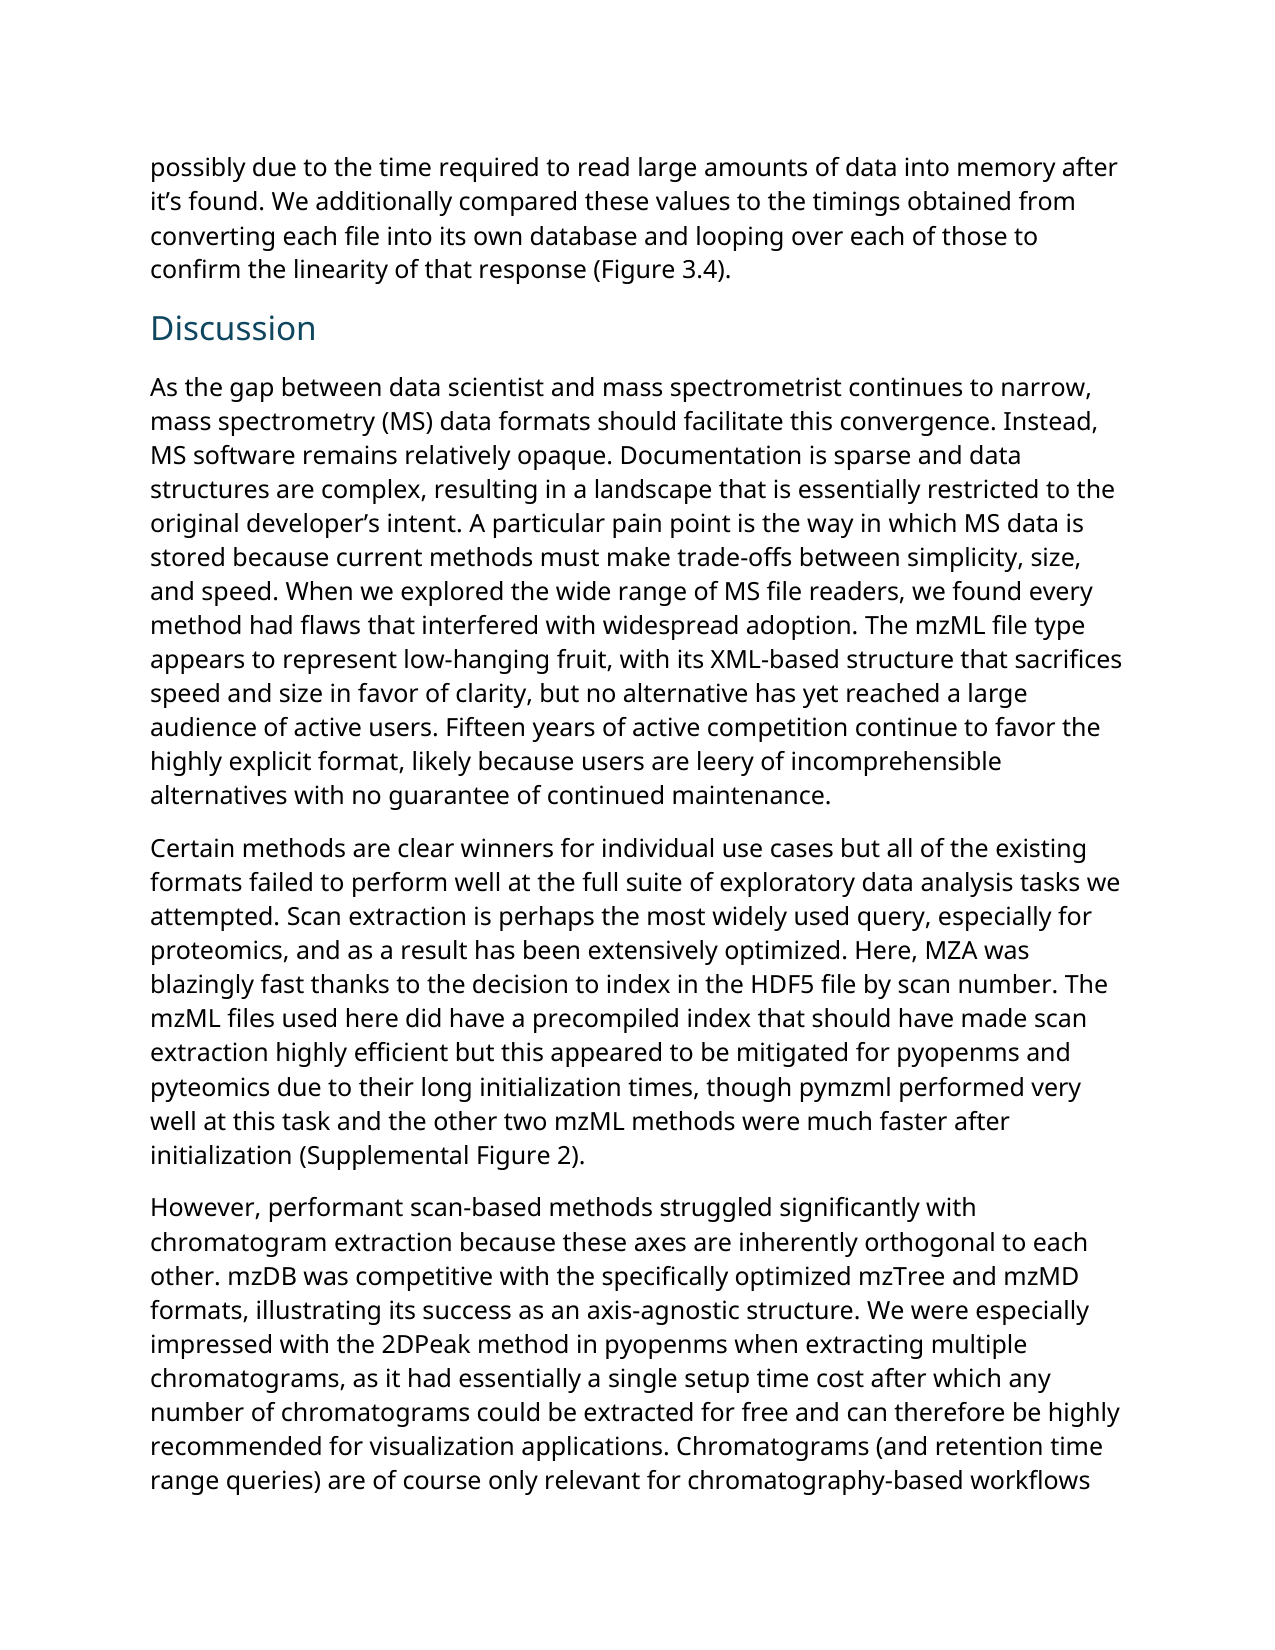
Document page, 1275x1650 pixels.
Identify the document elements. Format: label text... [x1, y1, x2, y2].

text Certain methods are clear winners for individual use cases but all of the existing formats failed to perform well at the full suite of exploratory data analysis tasks we attempted. Scan extraction is perhaps the most widely used query, especially for proteomics, and as a result has been extensively optimized. Here, MZA was blazingly fast thanks to the decision to index in the HDF5 file by scan number. The mzML files used here did have a precompiled index that should have made scan extraction highly efficient but this appeared to be mitigated for pyopenms and pyteomics due to their long initialization times, though pymzml performed very well at this task and the other two mzML methods were much faster after initialization (Supplemental Figure 2). [150, 831, 1125, 1171]
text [150, 1190, 1125, 1497]
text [150, 150, 1125, 286]
subtitle Discussion [150, 305, 1125, 350]
text As the gap between data scientist and mass spectrometrist continues to narrow, mass spectrometry (MS) data formats should facilitate this convergence. Instead, MS software remains relatively opaque. Documentation is sparse and data structures are complex, resulting in a landscape that is essentially restricted to the original developer’s intent. A particular pain point is the way in which MS data is stored because current methods must make trade-offs between simplicity, size, and speed. When we explored the wide range of MS file readers, we found every method had flaws that interfered with widespread adoption. The mzML file type appears to represent low-hanging fruit, with its XML-based structure that sacrifices speed and size in favor of clarity, but no alternative has yet reached a large audience of active users. Fifteen years of active competition continue to favor the highly explicit format, likely because users are leery of incomprehensible alternatives with no guarantee of continued maintenance. [150, 369, 1125, 812]
